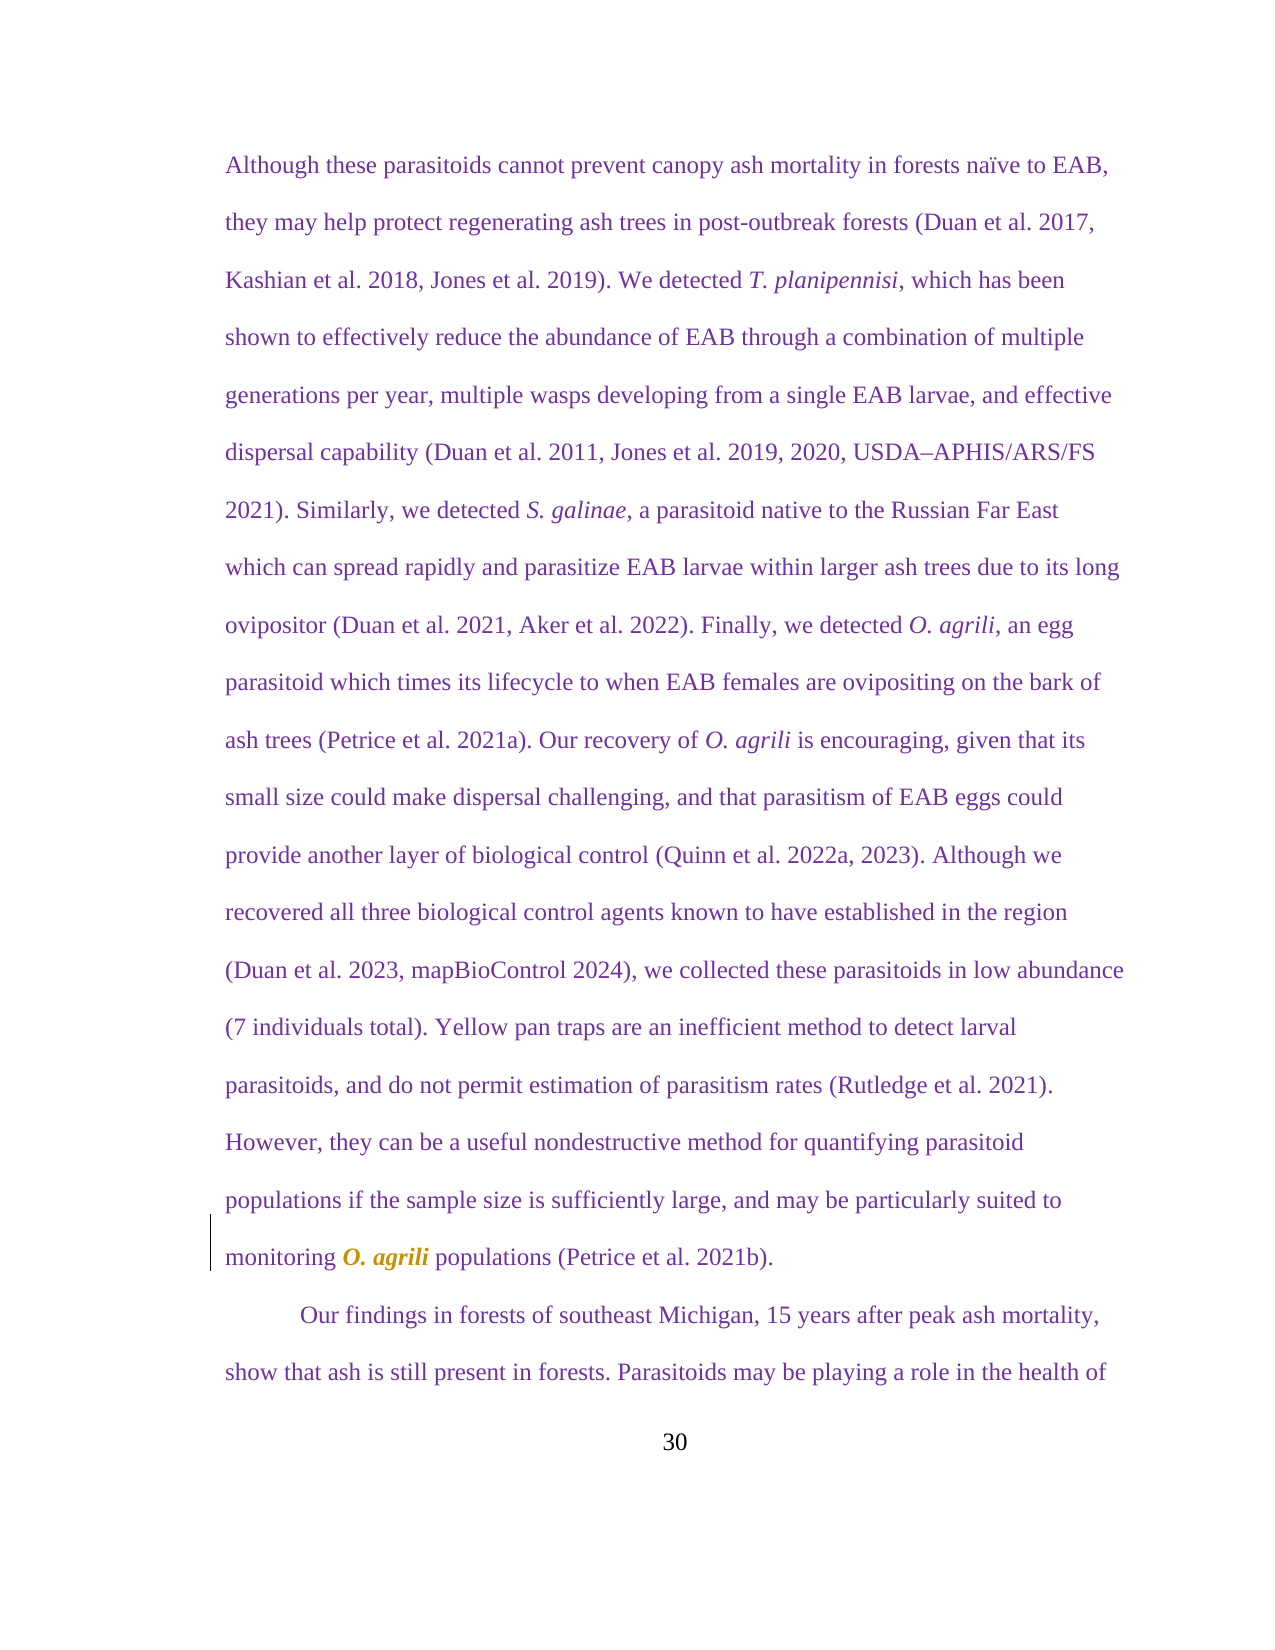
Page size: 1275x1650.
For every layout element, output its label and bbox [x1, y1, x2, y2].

text [225, 1300, 1125, 1386]
text [225, 150, 1125, 1271]
